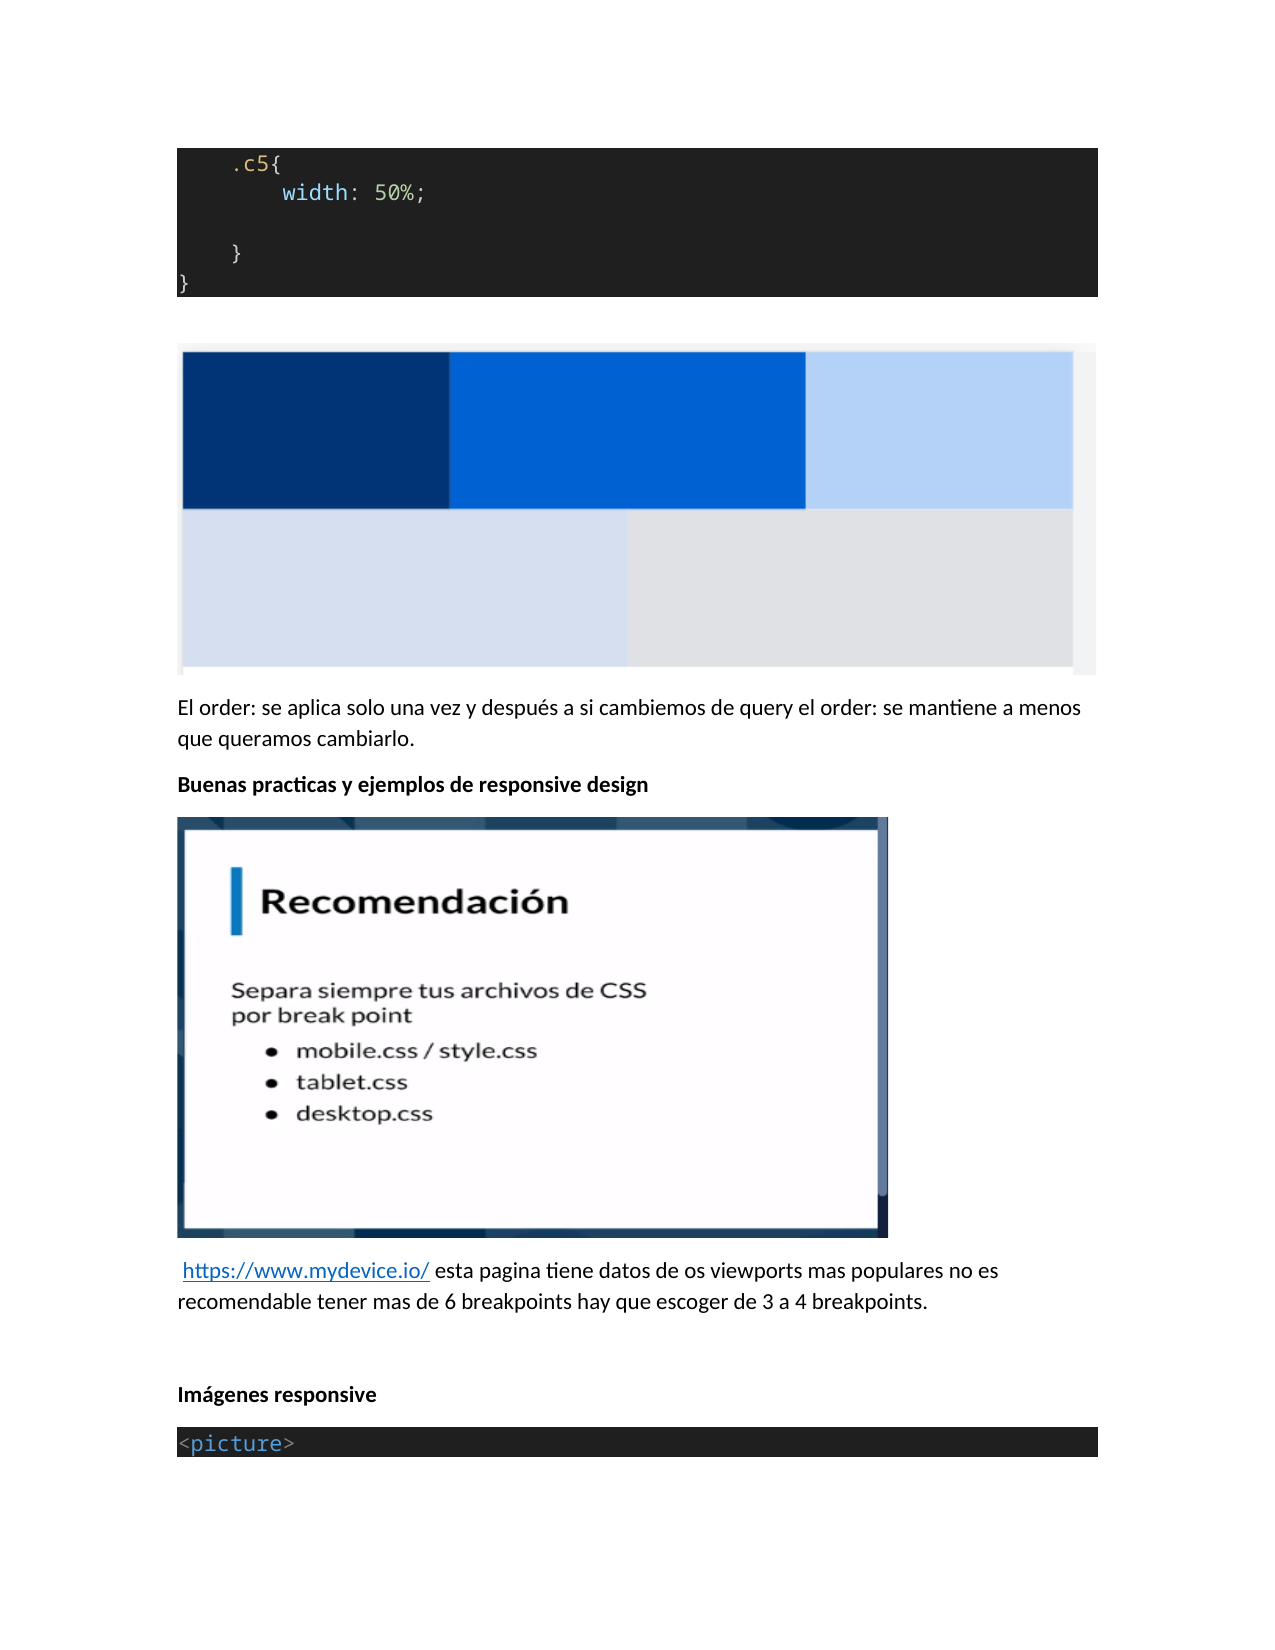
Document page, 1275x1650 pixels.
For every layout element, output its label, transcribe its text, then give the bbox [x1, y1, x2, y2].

text Imágenes responsive [177, 1381, 1098, 1409]
text } [177, 267, 1098, 297]
text .c5{ [177, 148, 1098, 177]
text <picture> [177, 1427, 1098, 1457]
text Buenas practicas y ejemplos de responsive design [177, 771, 1098, 799]
text El order: se aplica solo una vez y después a si cambiemos de query el order: se mantiene a menos que queramos cambiarlo. [177, 693, 1098, 752]
text https://www.mydevice.io/ esta pagina tiene datos de os viewports mas populares no es recomendable tener mas de 6 breakpoints hay que escoger de 3 a 4 breakpoints. [177, 1257, 1098, 1315]
picture [177, 817, 889, 1238]
text } [177, 237, 1098, 267]
text width: 50%; [177, 177, 1098, 207]
picture [177, 343, 1097, 675]
